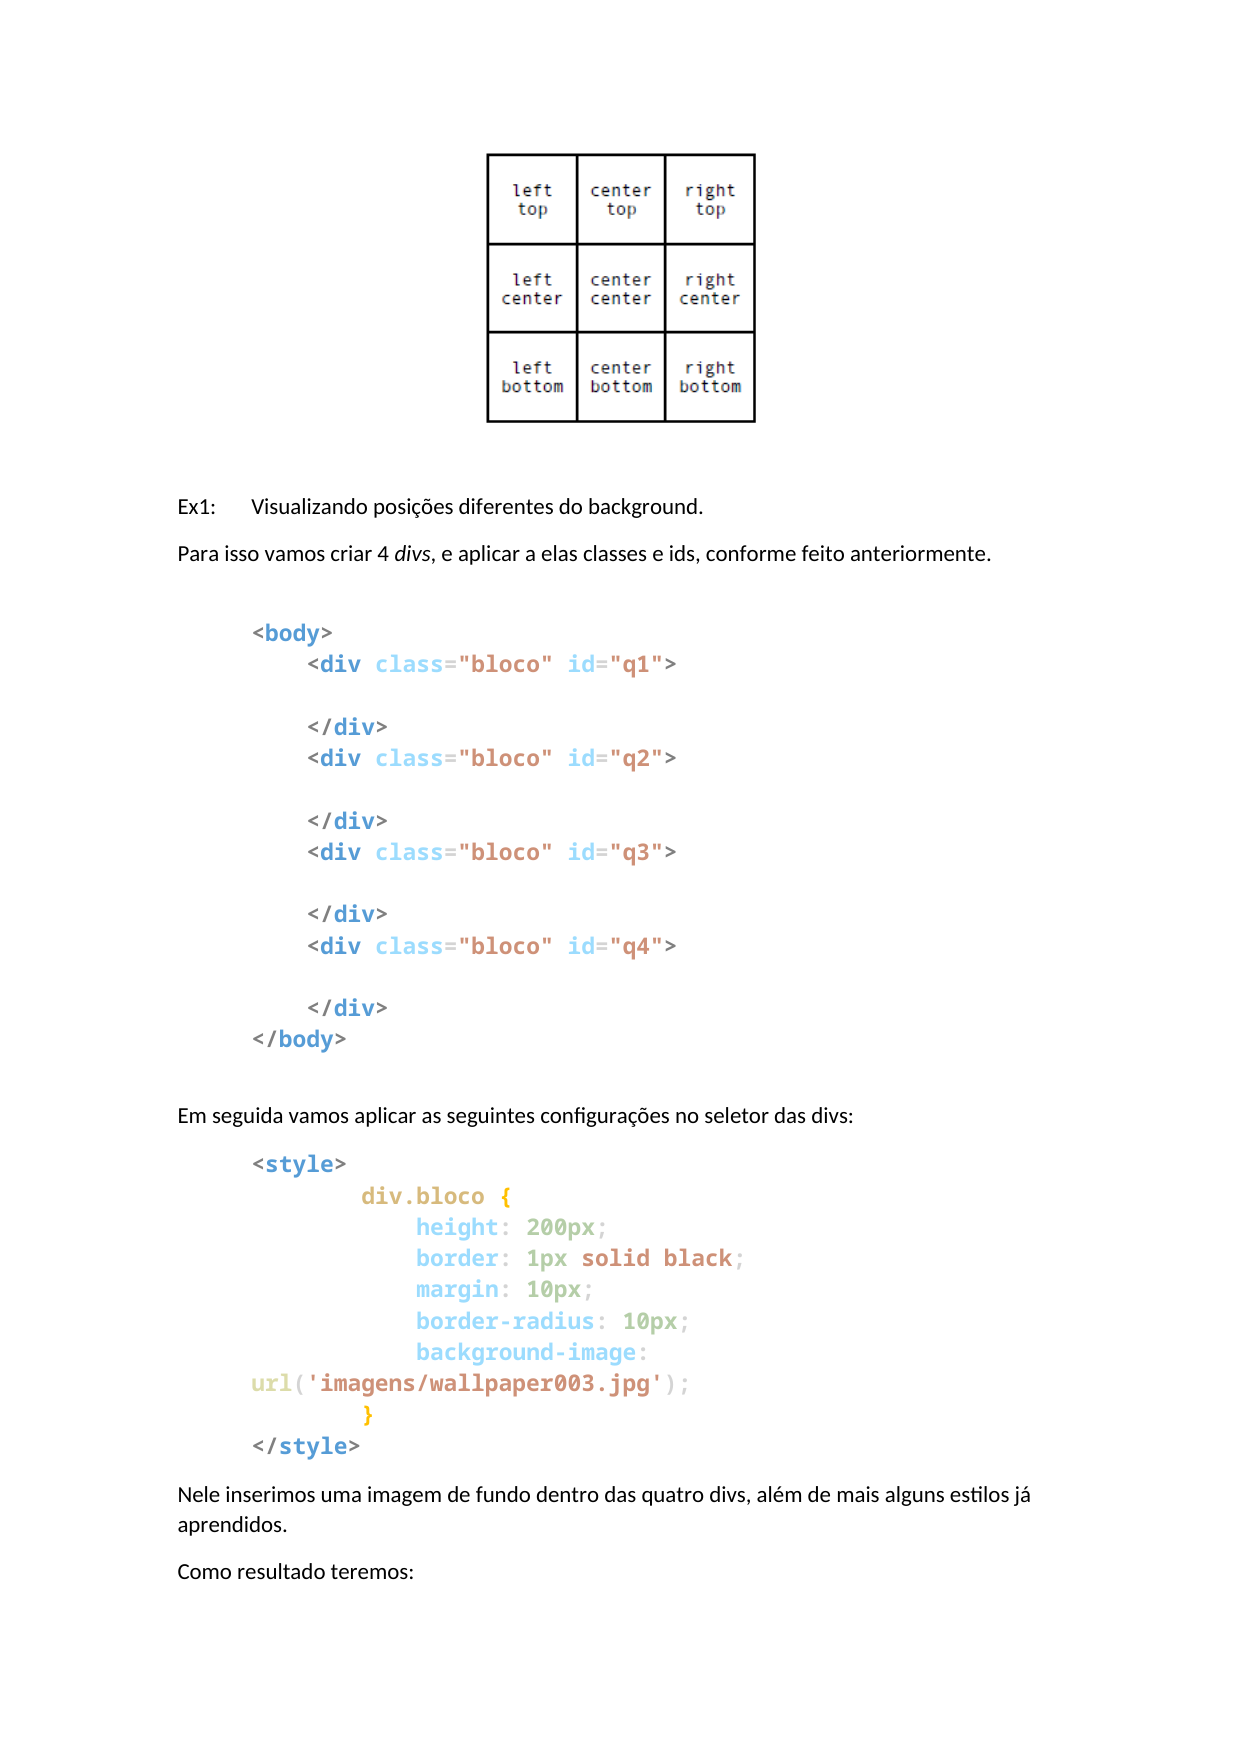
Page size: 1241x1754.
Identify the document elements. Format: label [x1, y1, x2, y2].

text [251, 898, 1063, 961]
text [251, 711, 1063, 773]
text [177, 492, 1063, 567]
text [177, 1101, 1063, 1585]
picture [480, 147, 760, 427]
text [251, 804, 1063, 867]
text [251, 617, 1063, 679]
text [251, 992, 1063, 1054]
